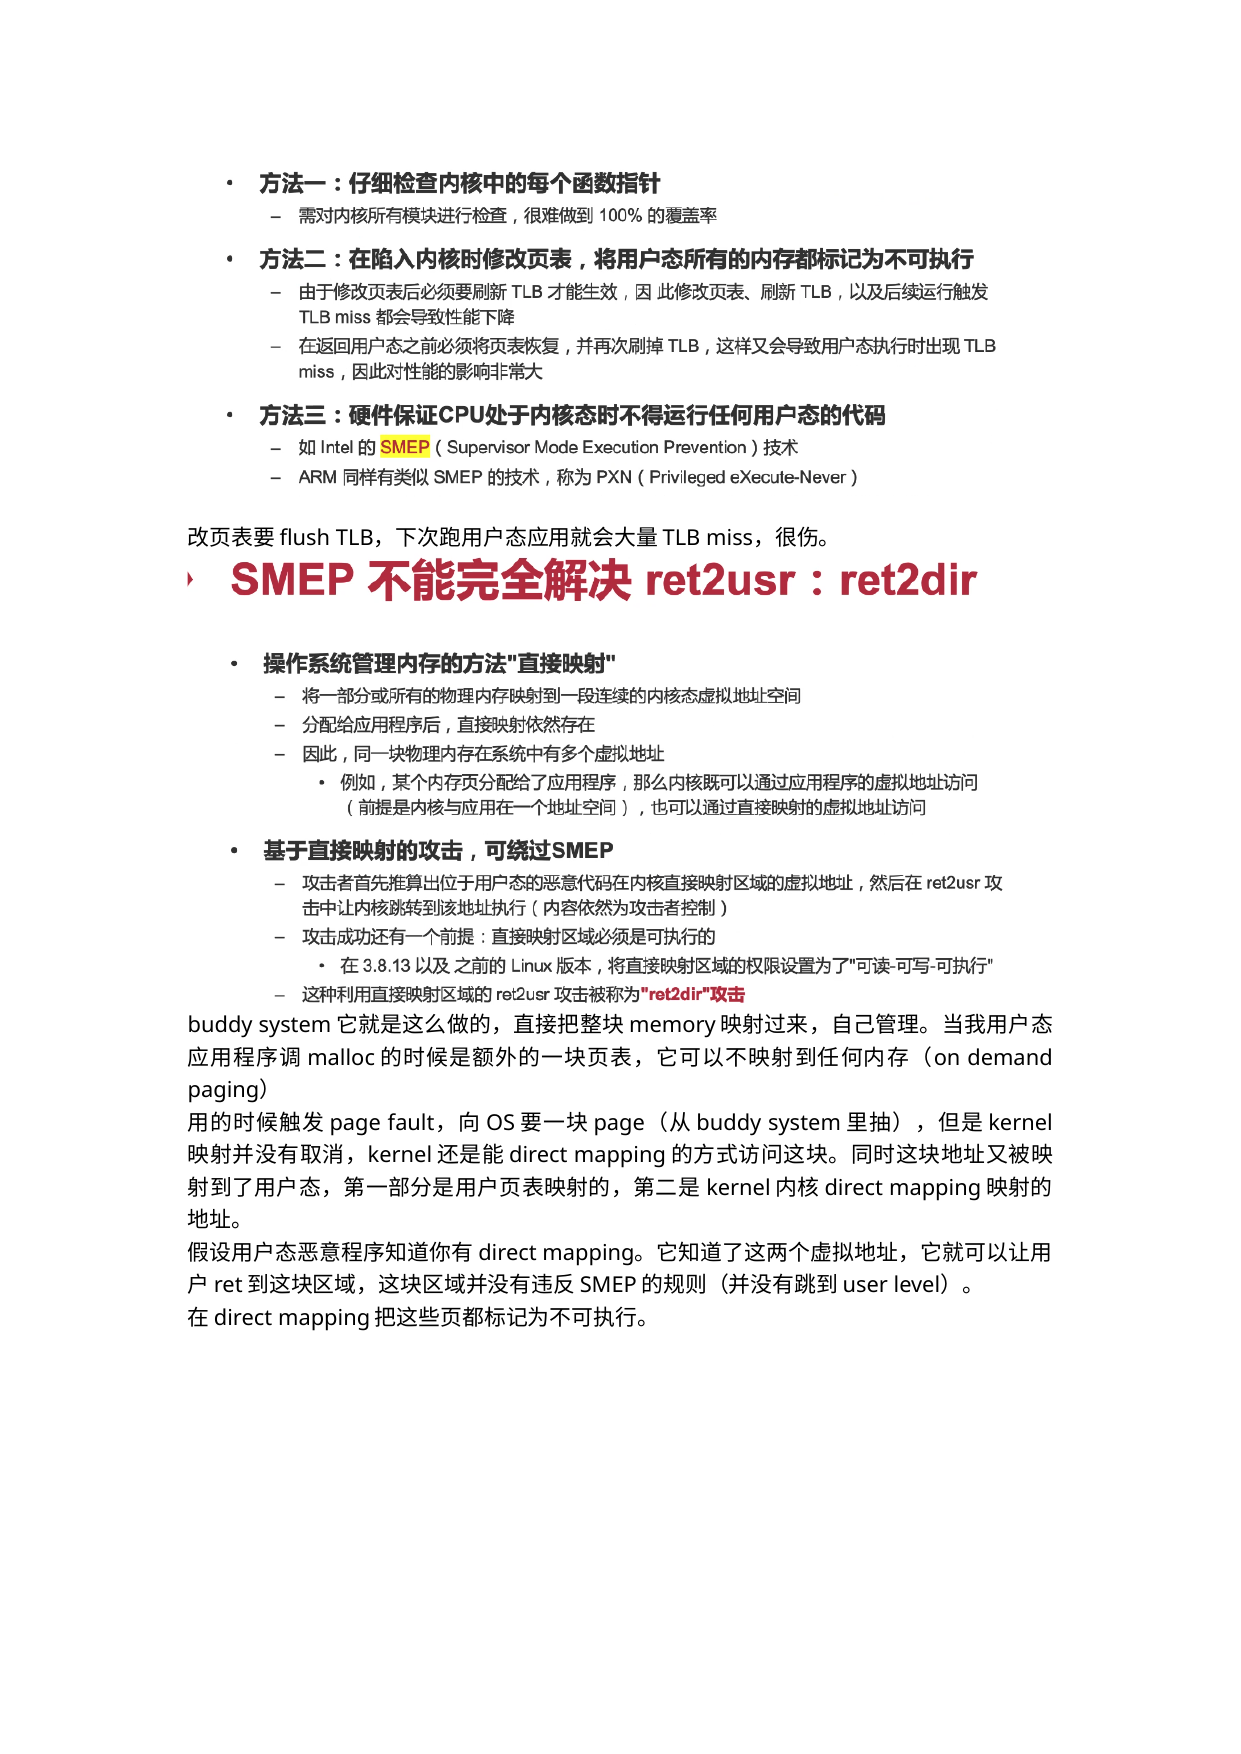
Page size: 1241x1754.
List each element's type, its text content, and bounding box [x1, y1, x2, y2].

text 用的时候触发page fault，向OS要一块page（从buddy system里抽），但是kernel映射并没有取消，kernel还是能direct mapping的方式访问这块。同时这块地址又被映射到了用户态，第一部分是用户页表映射的，第二是kernel内核direct mapping映射的地址。 [187, 1104, 1053, 1234]
text 改页表要flush TLB，下次跑用户态应用就会大量TLB miss，很伤。 [187, 519, 1053, 552]
picture [187, 162, 1053, 498]
picture [187, 552, 1053, 1007]
text 在direct mapping把这些页都标记为不可执行。 [187, 1299, 1053, 1332]
text 假设用户态恶意程序知道你有direct mapping。它知道了这两个虚拟地址，它就可以让用户ret到这块区域，这块区域并没有违反SMEP的规则（并没有跳到user level）。 [187, 1234, 1053, 1299]
text buddy system它就是这么做的，直接把整块memory映射过来，自己管理。当我用户态应用程序调malloc的时候是额外的一块页表，它可以不映射到任何内存（on demand paging） [187, 1007, 1053, 1104]
